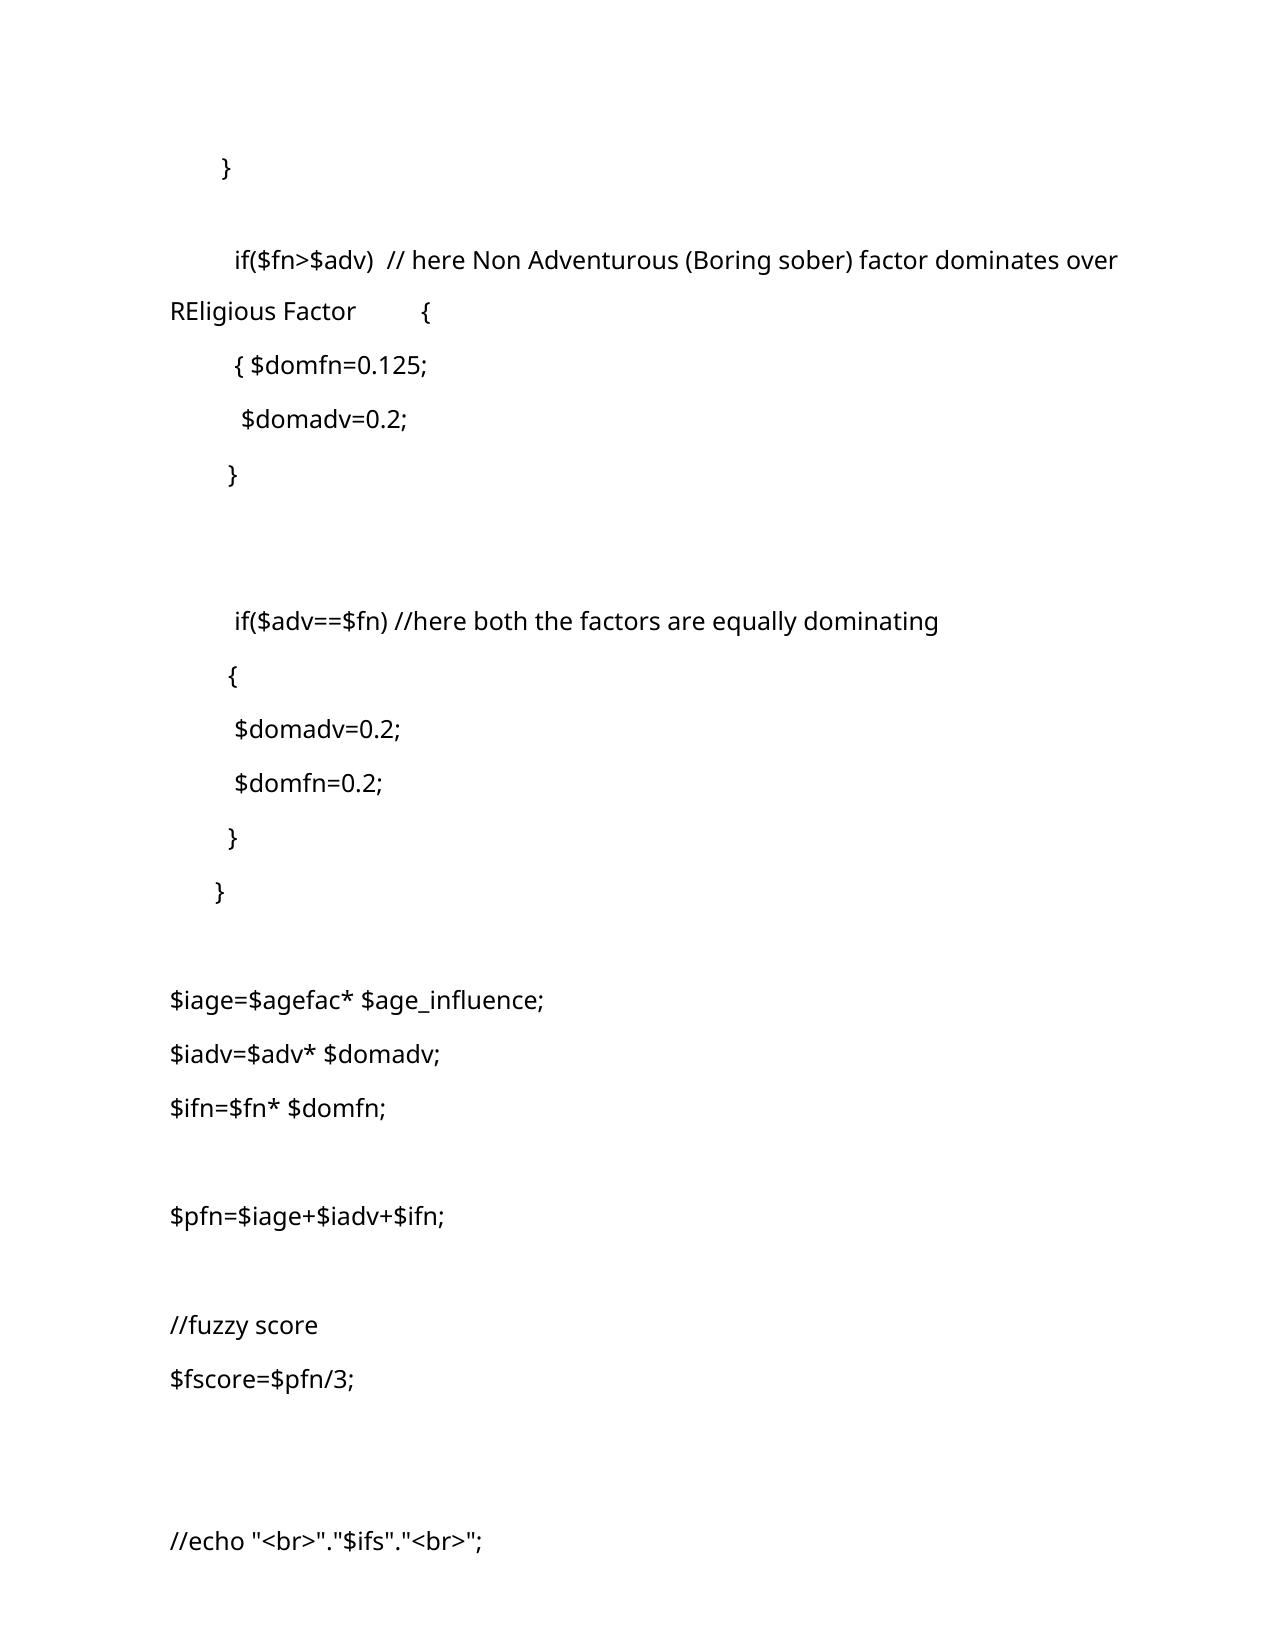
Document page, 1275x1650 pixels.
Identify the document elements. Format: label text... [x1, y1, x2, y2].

text $iage=$agefac* $age_influence; [169, 982, 1153, 1016]
text //fuzzy score [169, 1307, 1153, 1341]
text if($adv==$fn) //here both the factors are equally dominating [169, 603, 1153, 637]
text //echo "<br>"."$ifs"."<br>"; [169, 1524, 1153, 1558]
text $domadv=0.2; [169, 711, 1153, 746]
text $fscore=$pfn/3; [169, 1361, 1153, 1396]
text $iadv=$adv* $domadv; [169, 1036, 1153, 1071]
text if($fn>$adv) // here Non Adventurous (Boring sober) factor dominates over REligious Factor { [169, 243, 1153, 328]
text $domfn=0.2; [169, 766, 1153, 800]
text { $domfn=0.125; [169, 348, 1153, 382]
text $pfn=$iage+$iadv+$ifn; [169, 1199, 1153, 1233]
text } [169, 874, 1153, 908]
text $domadv=0.2; [169, 402, 1153, 436]
text } [169, 820, 1153, 854]
text $ifn=$fn* $domfn; [169, 1091, 1153, 1125]
text { [169, 657, 1153, 691]
text } [169, 456, 1153, 490]
text } [169, 150, 1153, 184]
